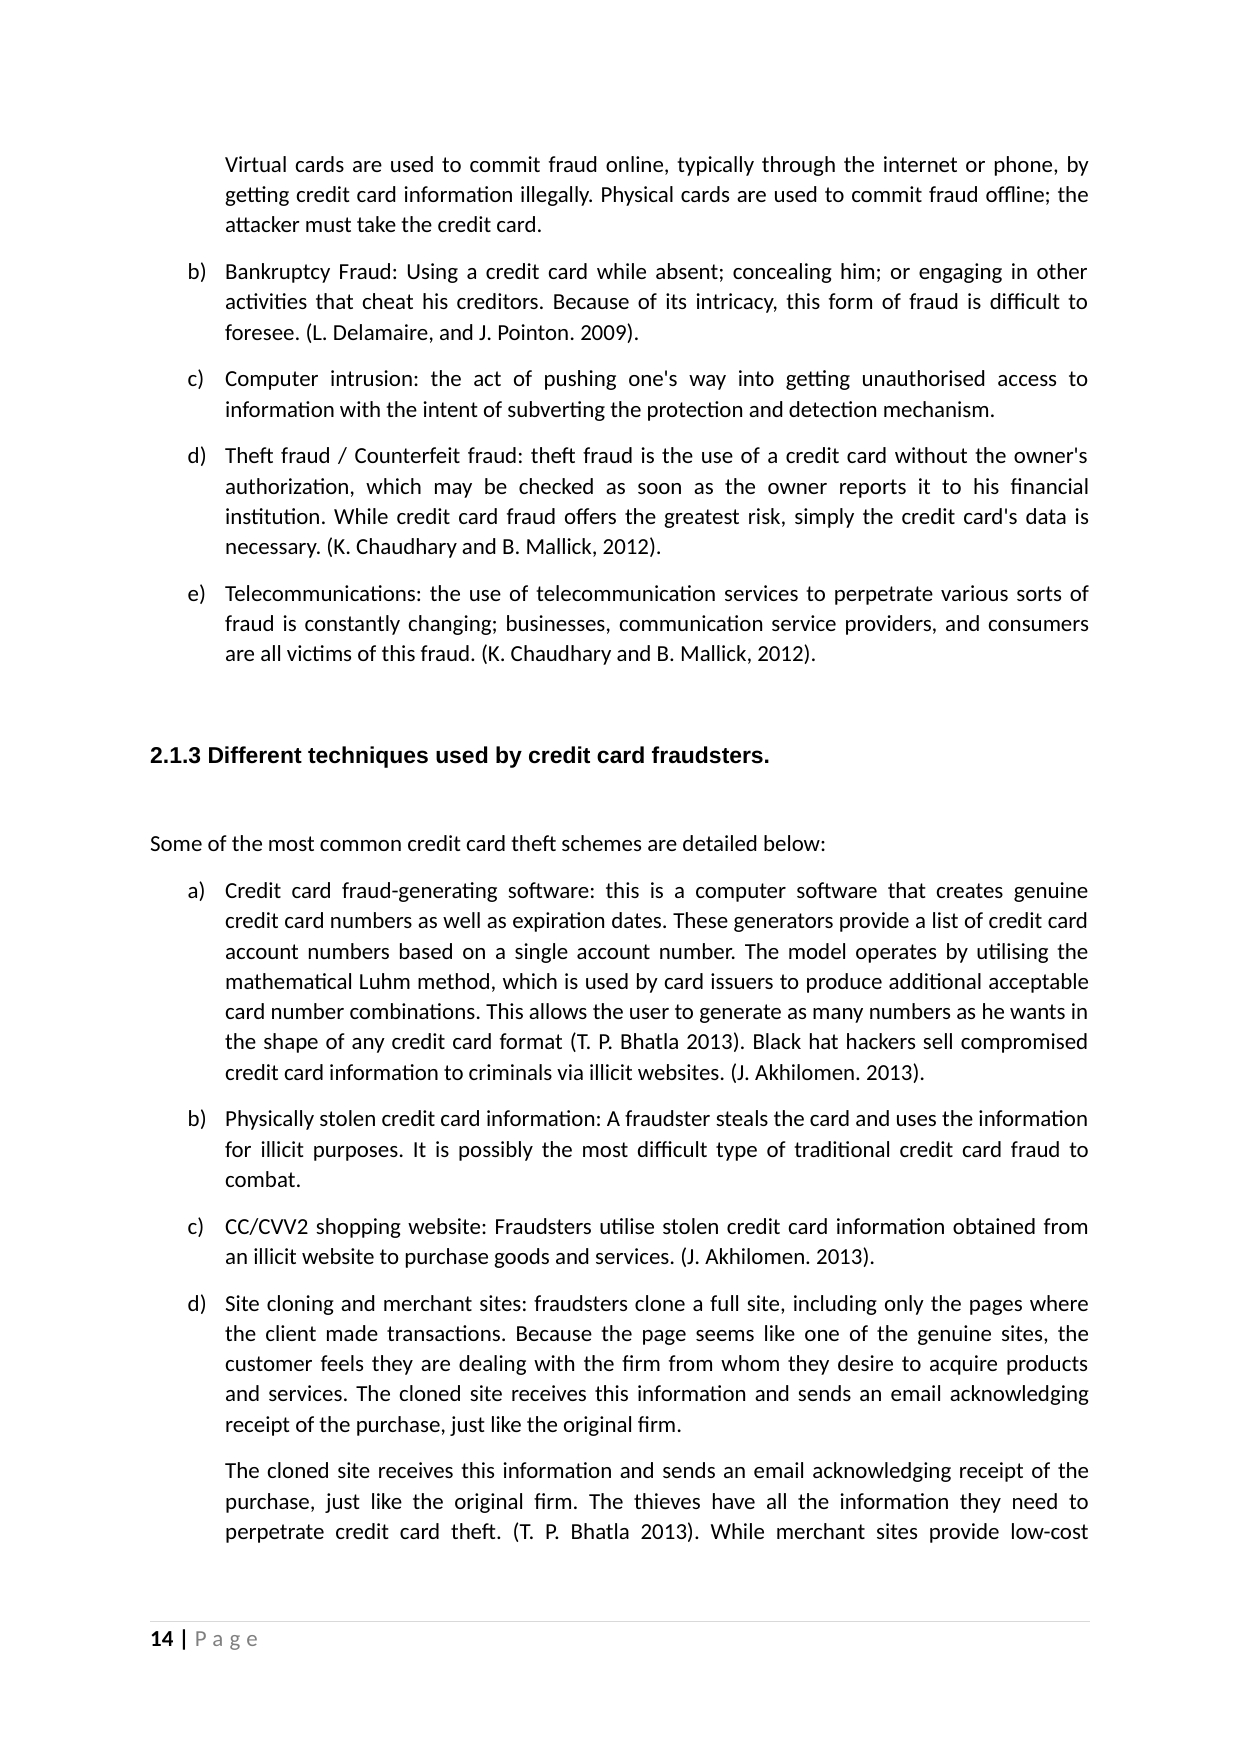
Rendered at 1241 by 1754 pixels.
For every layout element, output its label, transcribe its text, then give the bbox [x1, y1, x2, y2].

list Site cloning and merchant sites: fraudsters clone a full site, including only the pages where the client made transactions. Because the page seems like one of the genuine sites, the customer feels they are dealing with the firm from whom they desire to acquire products and services. The cloned site receives this information and sends an email acknowledging receipt of the purchase, just like the original firm. [187, 1289, 1090, 1438]
text Some of the most common credit card theft schemes are detailed below: [150, 829, 1090, 857]
list Credit card fraud-generating software: this is a computer software that creates genuine credit card numbers as well as expiration dates. These generators provide a list of credit card account numbers based on a single account number. The model operates by utilising the mathematical Luhm method, which is used by card issuers to produce additional acceptable card number combinations. This allows the user to generate as many numbers as he wants in the shape of any credit card format (T. P. Bhatla 2013). Black hat hackers sell compromised credit card information to criminals via illicit websites. (J. Akhilomen. 2013). [187, 876, 1090, 1086]
list Physically stolen credit card information: A fraudster steals the card and uses the information for illicit purposes. It is possibly the most difficult type of traditional credit card fraud to combat. [187, 1104, 1090, 1193]
text Virtual cards are used to commit fraud online, typically through the internet or phone, by getting credit card information illegally. Physical cards are used to commit fraud offline; the attacker must take the credit card. [225, 150, 1090, 238]
list CC/CVV2 shopping website: Fraudsters utilise stolen credit card information obtained from an illicit website to purchase goods and services. (J. Akhilomen. 2013). [187, 1212, 1090, 1270]
list Telecommunications: the use of telecommunication services to perpetrate various sorts of fraud is constantly changing; businesses, communication service providers, and consumers are all victims of this fraud. (K. Chaudhary and B. Mallick, 2012). [187, 579, 1090, 668]
list Computer intrusion: the act of pushing one's way into getting unauthorised access to information with the intent of subverting the protection and detection mechanism. [187, 364, 1090, 423]
subtitle 2.1.3 Different techniques used by credit card fraudsters. [150, 742, 1090, 768]
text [225, 1457, 1090, 1545]
list Theft fraud / Counterfeit fraud: theft fraud is the use of a credit card without the owner's authorization, which may be checked as soon as the owner reports it to his financial institution. While credit card fraud offers the greatest risk, simply the credit card's data is necessary. (K. Chaudhary and B. Mallick, 2012). [187, 442, 1090, 560]
list Bankruptcy Fraud: Using a credit card while absent; concealing him; or engaging in other activities that cheat his creditors. Because of its intricacy, this form of fraud is difficult to foresee. (L. Delamaire, and J. Pointon. 2009). [187, 257, 1090, 346]
